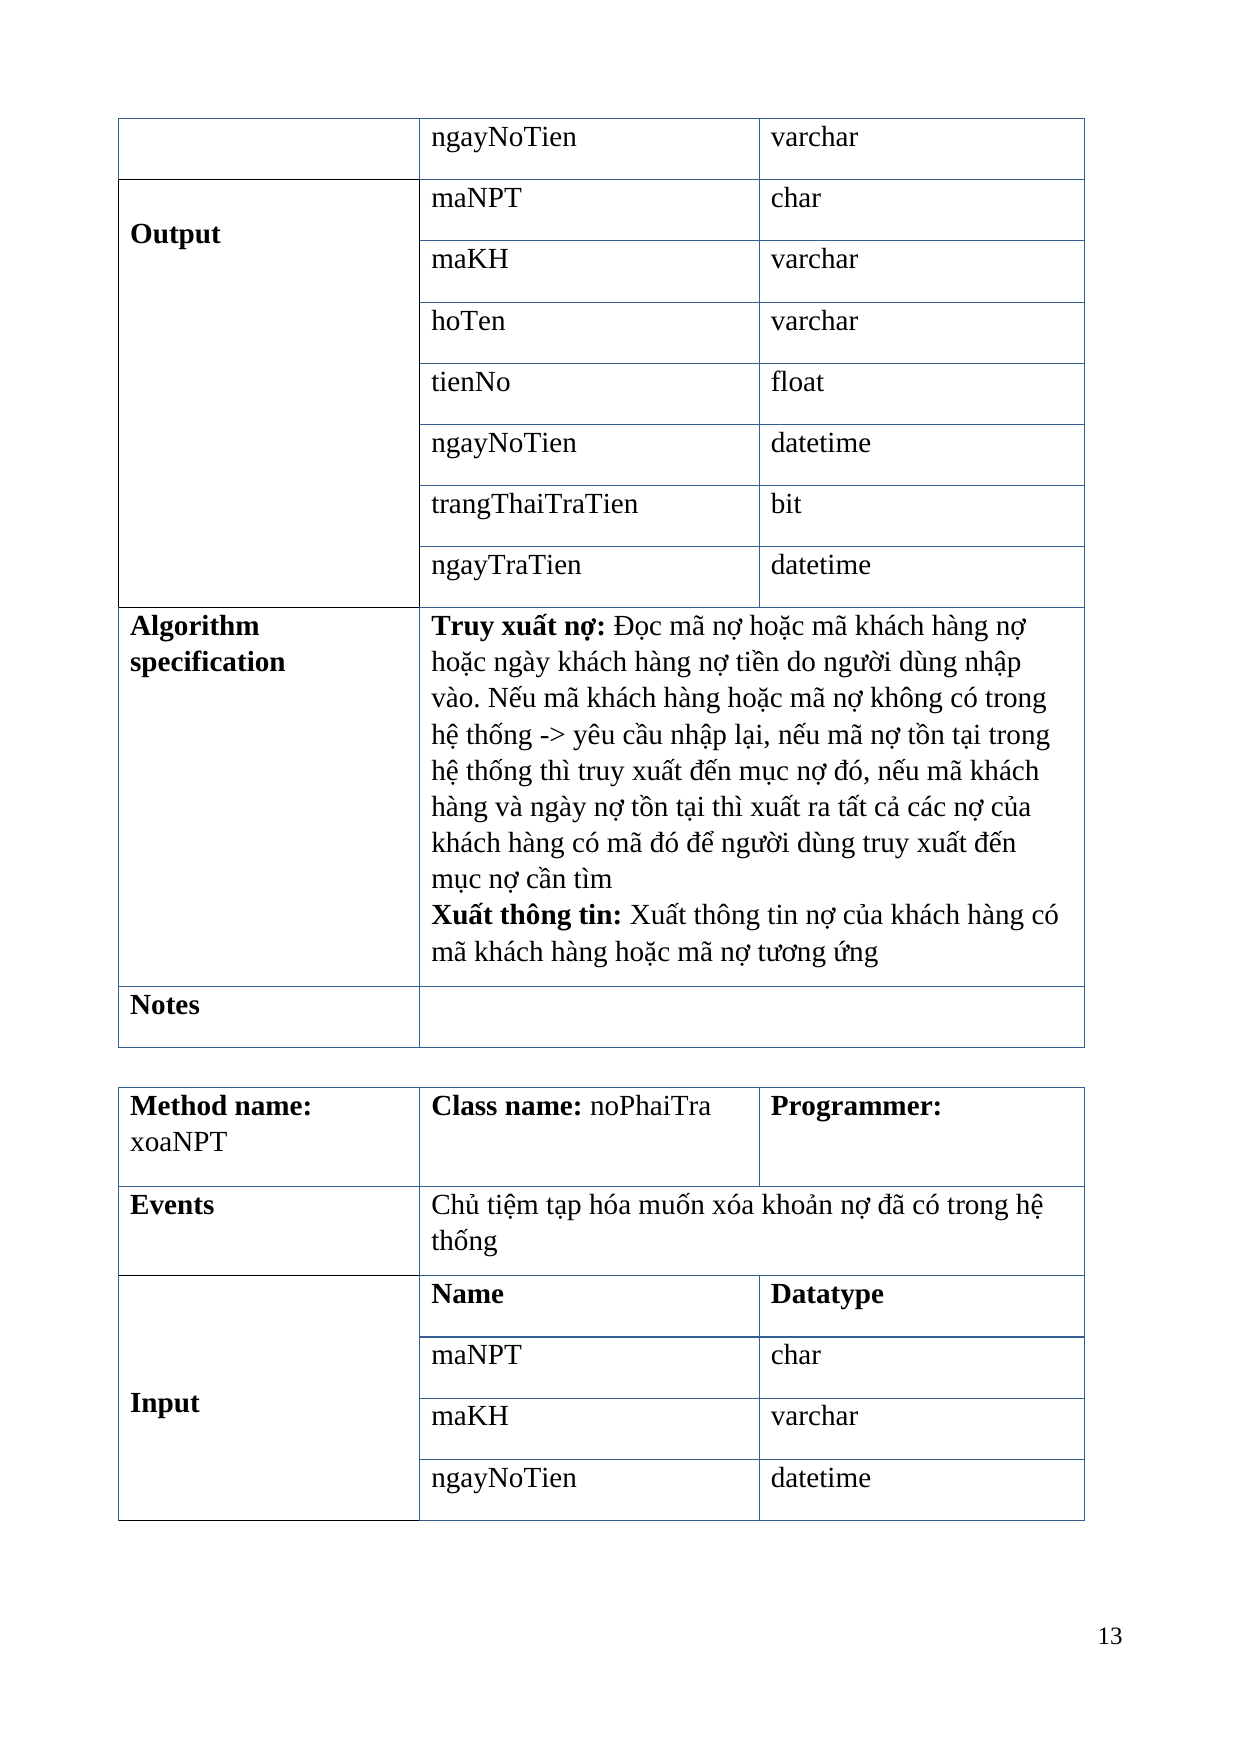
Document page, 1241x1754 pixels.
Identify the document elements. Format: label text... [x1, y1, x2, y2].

table_cell float [760, 364, 1084, 424]
table_cell ngayTraTien [420, 547, 759, 607]
table_cell varchar [760, 119, 1084, 179]
table_header Method name: xoaNPT [119, 1088, 419, 1186]
table_cell varchar [760, 1399, 1084, 1459]
table_cell datetime [760, 547, 1084, 607]
table_cell Algorithm specification [119, 608, 419, 986]
table_cell varchar [760, 241, 1084, 302]
table_cell datetime [760, 1460, 1084, 1520]
table_cell Name [420, 1276, 759, 1336]
table_cell Notes [119, 987, 419, 1047]
table_cell hoTen [420, 303, 759, 363]
table_cell Output [119, 180, 419, 607]
table_cell varchar [760, 303, 1084, 363]
table_header Class name: noPhaiTra [420, 1088, 759, 1186]
table_cell ngayNoTien [420, 425, 759, 485]
table_cell maKH [420, 1399, 759, 1459]
table_cell ngayNoTien [420, 119, 759, 179]
table_cell char [760, 1338, 1084, 1397]
table_cell ngayNoTien [420, 1460, 759, 1520]
table_cell Events [119, 1187, 419, 1275]
table_cell tienNo [420, 364, 759, 424]
table_cell trangThaiTraTien [420, 486, 759, 546]
table_cell maNPT [420, 180, 759, 240]
table_cell maKH [420, 241, 759, 302]
table_cell Datatype [760, 1276, 1084, 1336]
table_header Programmer: [760, 1088, 1084, 1186]
table_cell maNPT [420, 1338, 759, 1397]
table_cell Chủ tiệm tạp hóa muốn xóa khoản nợ đã có trong hệ thống [420, 1187, 1084, 1275]
table_cell bit [760, 486, 1084, 546]
table_cell char [760, 180, 1084, 240]
table_cell [420, 987, 1084, 1047]
table_cell Input [119, 1276, 419, 1520]
table_cell datetime [760, 425, 1084, 485]
table_cell Truy xuất nợ: Đọc mã nợ hoặc mã khách hàng nợ hoặc ngày khách hàng nợ tiền do người dùng nhập vào. Nếu mã khách hàng hoặc mã nợ không có trong hệ thống -> yêu cầu nhập lại, nếu mã nợ tồn tại trong hệ thống thì truy xuất đến mục nợ đó, nếu mã khách hàng và ngày nợ tồn tại thì xuất ra tất cả các nợ của khách hàng có mã đó để người dùng truy xuất đến mục nợ cần tìm Xuất thông tin: Xuất thông tin nợ của khách hàng có mã khách hàng hoặc mã nợ tương ứng [420, 608, 1084, 986]
